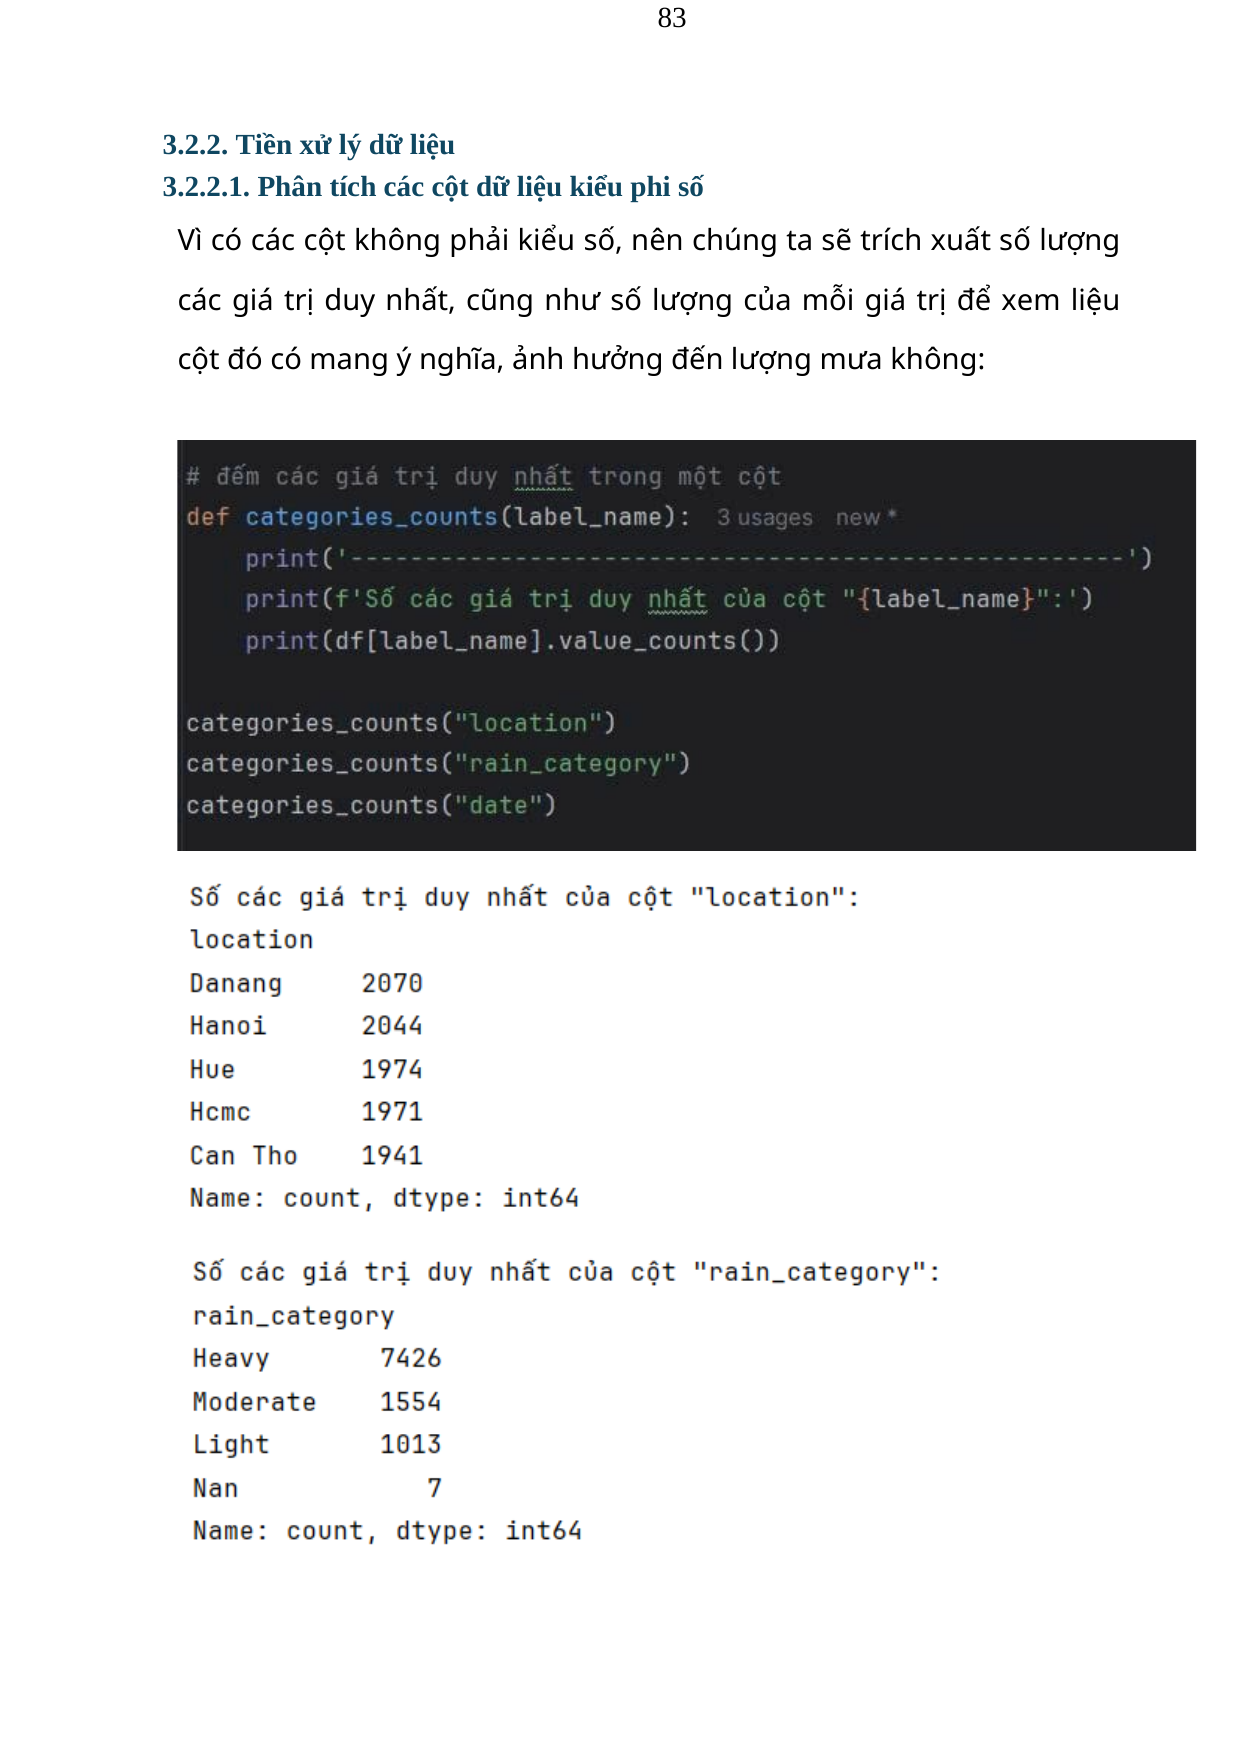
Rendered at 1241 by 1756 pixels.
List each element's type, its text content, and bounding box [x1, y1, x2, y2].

picture [177, 867, 1089, 1232]
text Vì có các cột không phải kiểu số, nên chúng ta sẽ trích xuất số lượng các giá trị duy nhất, cũng như số lượng của mỗi giá trị để xem liệu cột đó có mang ý nghĩa, ảnh hưởng đến lượng mưa không: [177, 219, 1122, 378]
subtitle 3.2.2.1. Phân tích các cột dữ liệu kiểu phi số [162, 169, 1181, 202]
subtitle 3.2.2. Tiền xử lý dữ liệu [162, 127, 1181, 161]
picture [177, 1248, 1037, 1560]
picture [177, 440, 1197, 851]
